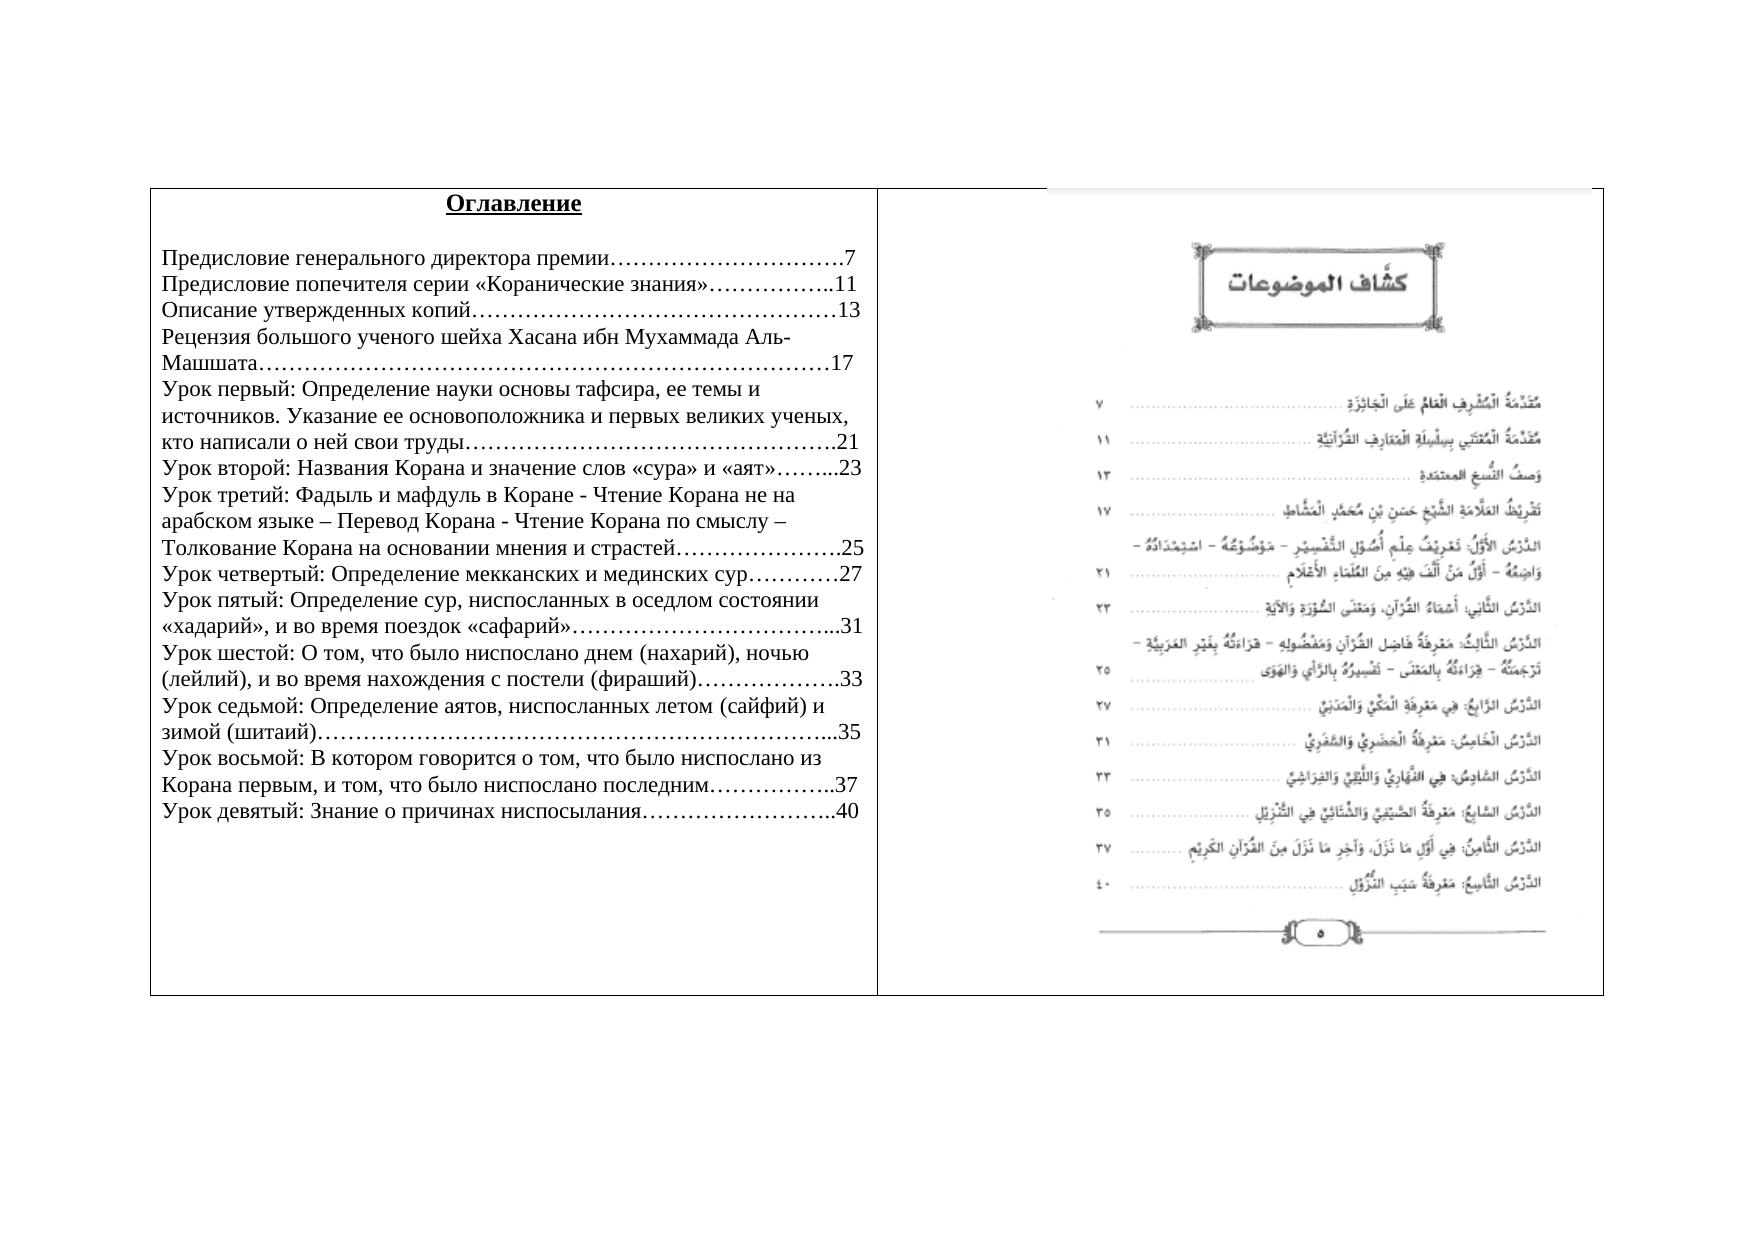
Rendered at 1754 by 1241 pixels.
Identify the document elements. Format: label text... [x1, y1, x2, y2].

table_header [1592, 189, 1603, 994]
table_header [878, 189, 1047, 994]
table_header Оглавление Предисловие генерального директора премии………………………….7 Предисловие попечителя серии «Коранические знания»……………..11 Описание утвержденных копий…………………………………………13 Рецензия большого ученого шейха Хасана ибн Мухаммада Аль-Машшата…………………………………………………………………17 Урок первый: Определение науки основы тафсира, ее темы и источников. Указание ее основоположника и первых великих ученых, кто написали о ней свои труды………………………………………….21 Урок второй: Названия Корана и значение слов «сура» и «аят»……...23 Урок третий: Фадыль и мафдуль в Коране - Чтение Корана не на арабском языке – Перевод Корана - Чтение Корана по смыслу – Толкование Корана на основании мнения и страстей………………….25 Урок четвертый: Определение мекканских и мединских сур…………27 Урок пятый: Определение сур, ниспосланных в оседлом состоянии «хадарий», и во время поездок «сафарий»……………………………...31 Урок шестой: О том, что было ниспослано днем (нахарий), ночью (лейлий), и во время нахождения с постели (фираший)……………….33 Урок седьмой: Определение аятов, ниспосланных летом (сайфий) и зимой (шитаий)…………………………………………………………...35 Урок восьмой: В котором говорится о том, что было ниспослано из Корана первым, и том, что было ниспослано последним……………..37 Урок девятый: Знание о причинах ниспосылания……………………..40 [151, 189, 877, 994]
picture [1047, 188, 1592, 995]
